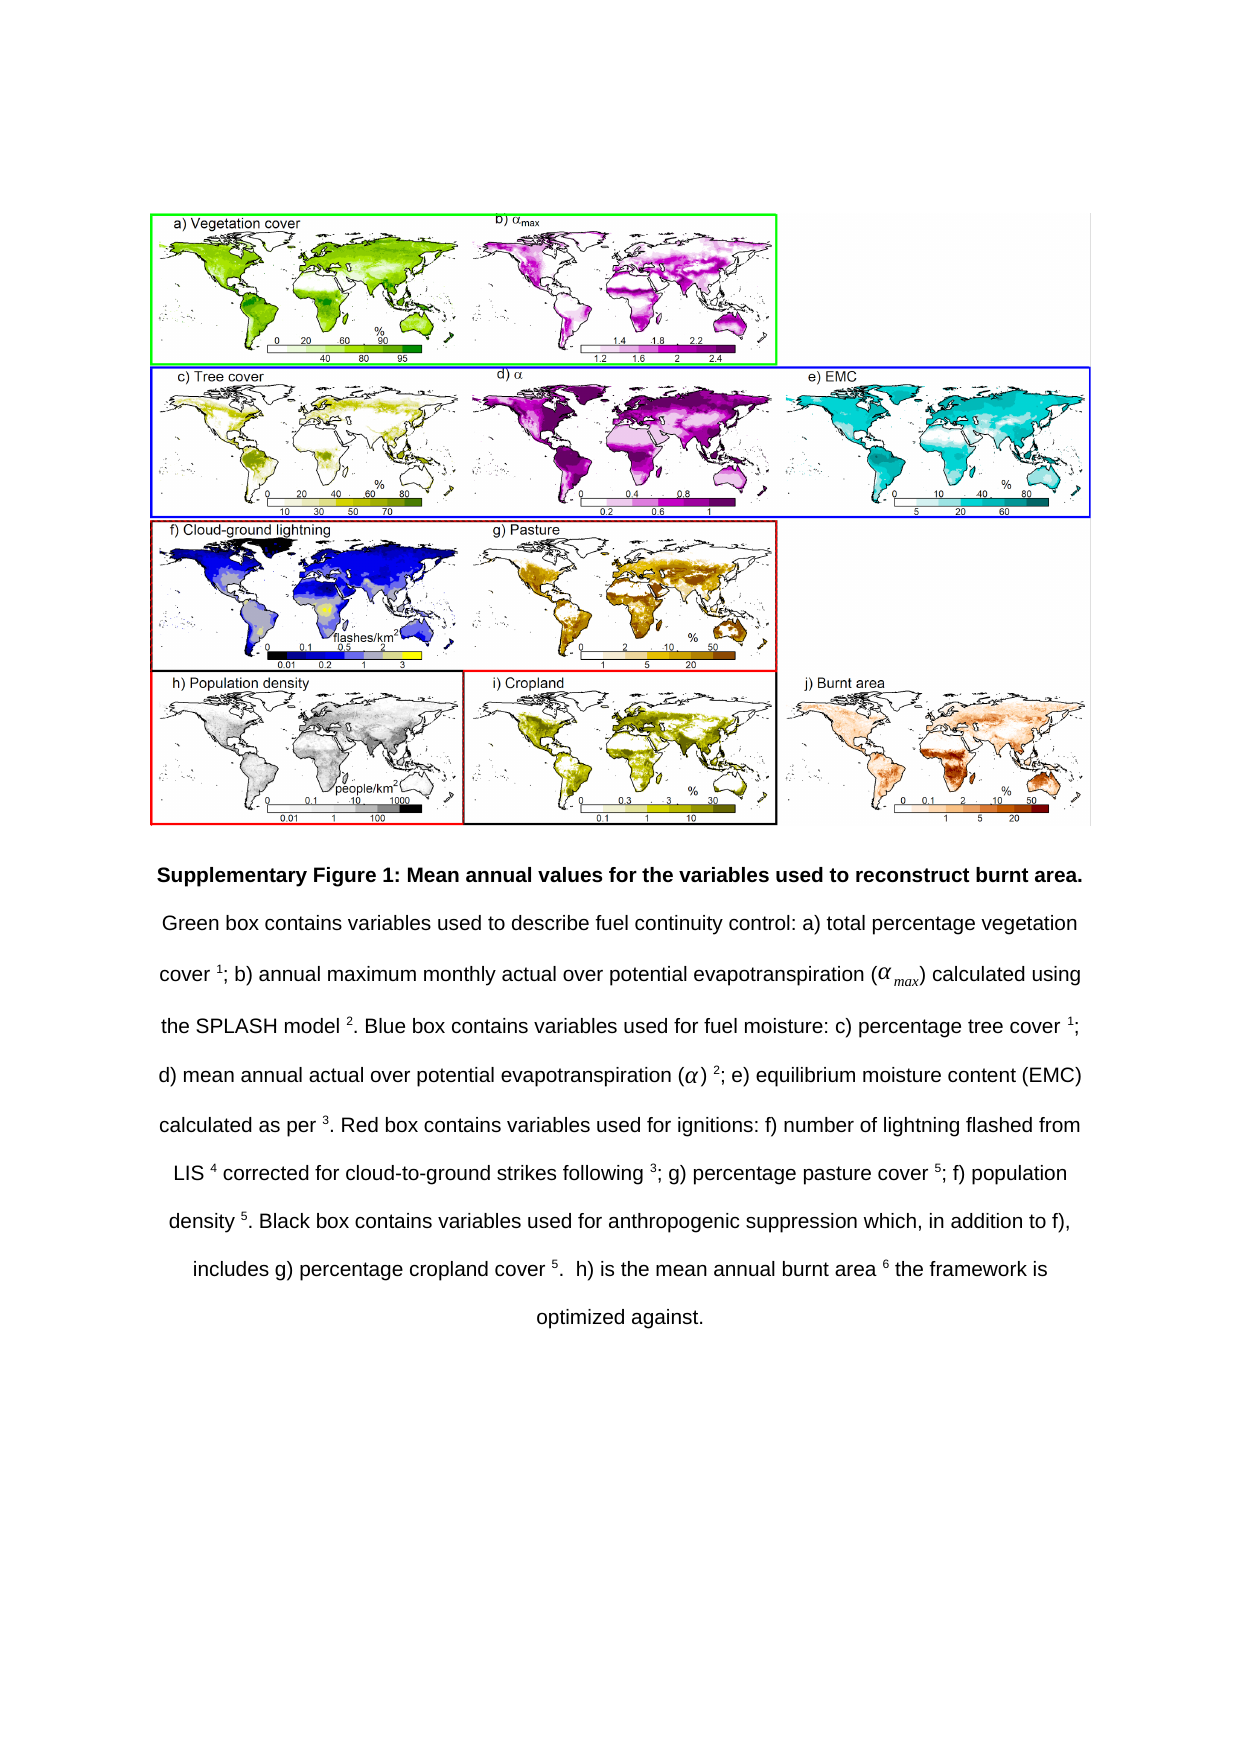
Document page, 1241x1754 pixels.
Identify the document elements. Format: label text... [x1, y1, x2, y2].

picture [150, 213, 1091, 826]
text Supplementary Figure 1: Mean annual values for the variables used to reconstruct burnt area. Green box contains variables used to describe fuel continuity control: a) total percentage vegetation cover 1; b) annual maximum monthly actual over potential evapotranspiration () calculated using the SPLASH model 2. Blue box contains variables used for fuel moisture: c) percentage tree cover 1; d) mean annual actual over potential evapotranspiration () 2; e) equilibrium moisture content (EMC) calculated as per 3. Red box contains variables used for ignitions: f) number of lightning flashed from LIS 4 corrected for cloud-to-ground strikes following 3; g) percentage pasture cover 5; f) population density 5. Black box contains variables used for anthropogenic suppression which, in addition to f), includes g) percentage cropland cover 5. h) is the mean annual burnt area 6 the framework is optimized against. [150, 862, 1090, 1329]
